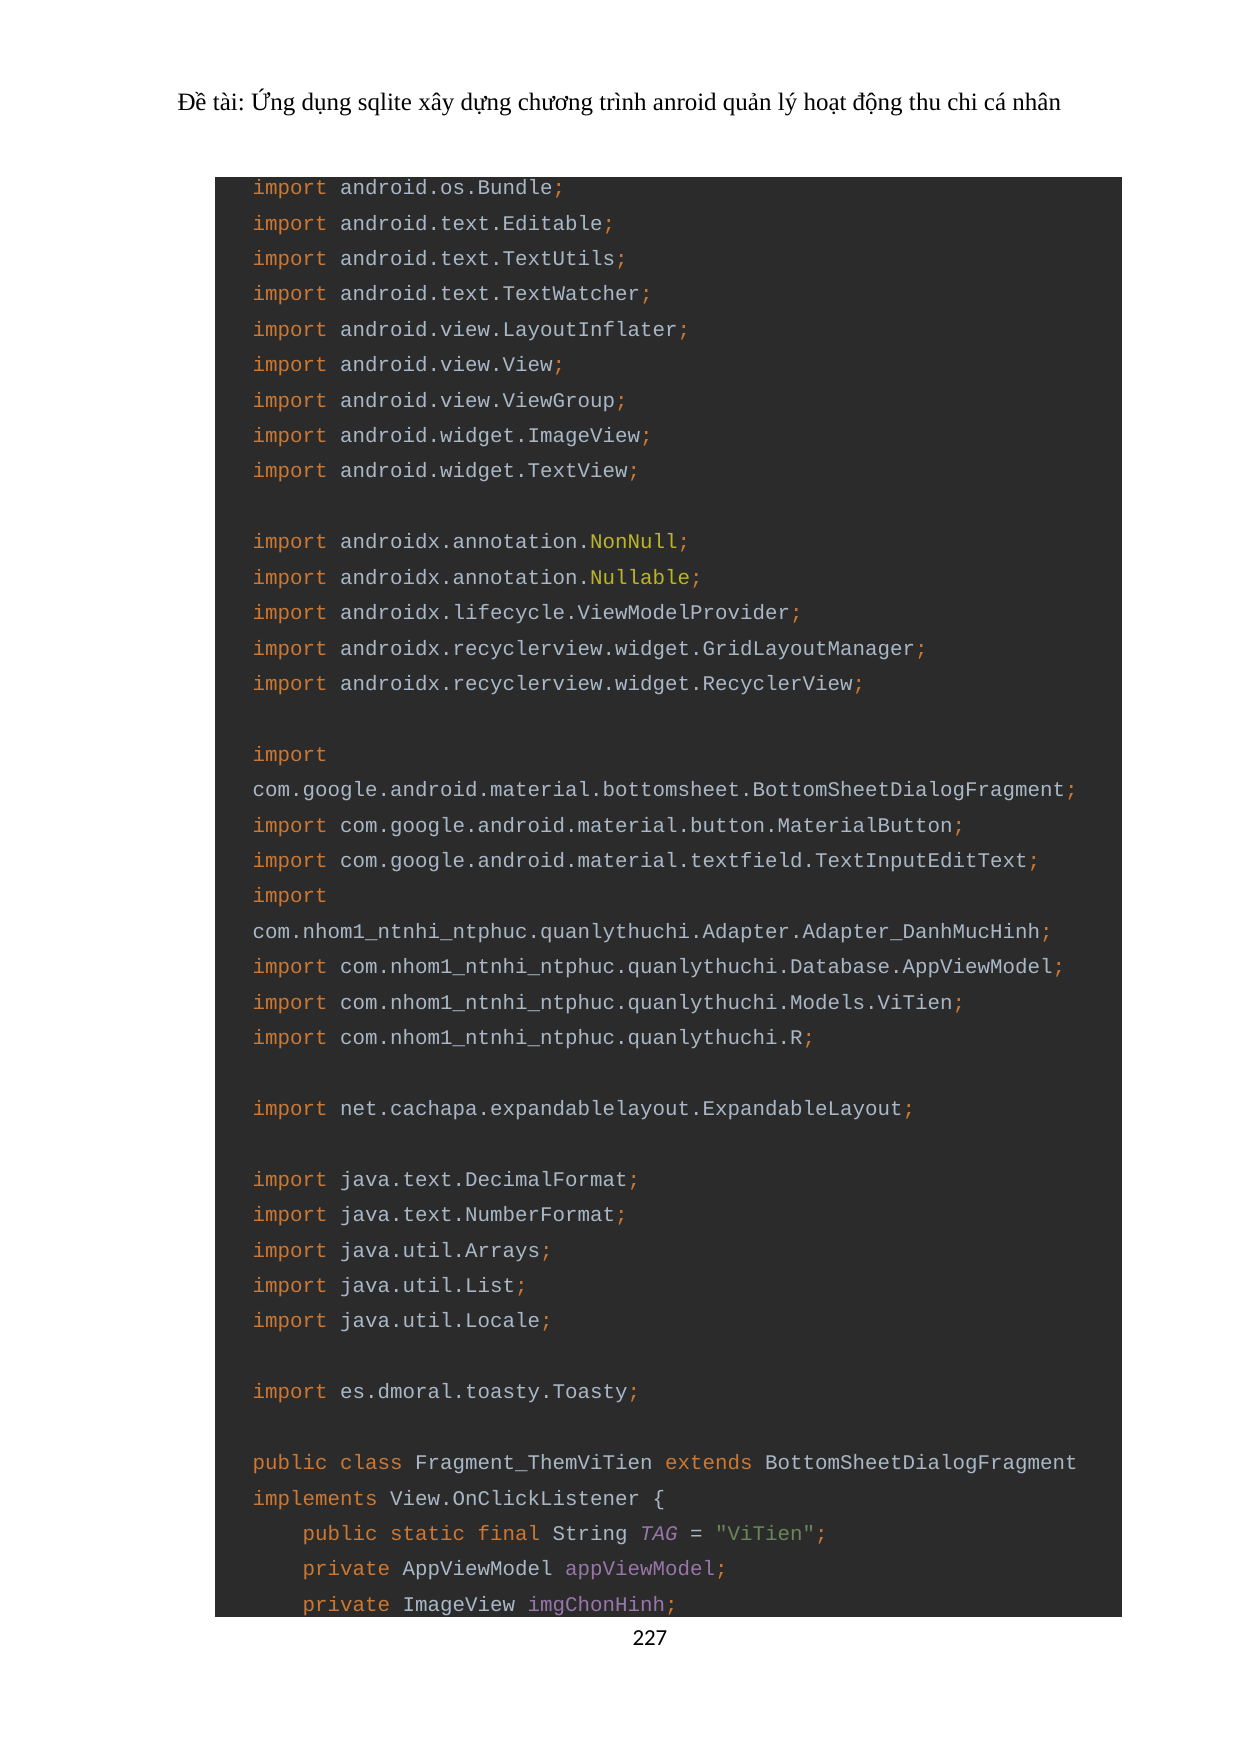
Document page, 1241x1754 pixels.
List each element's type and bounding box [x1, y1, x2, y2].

list [215, 177, 1122, 1617]
